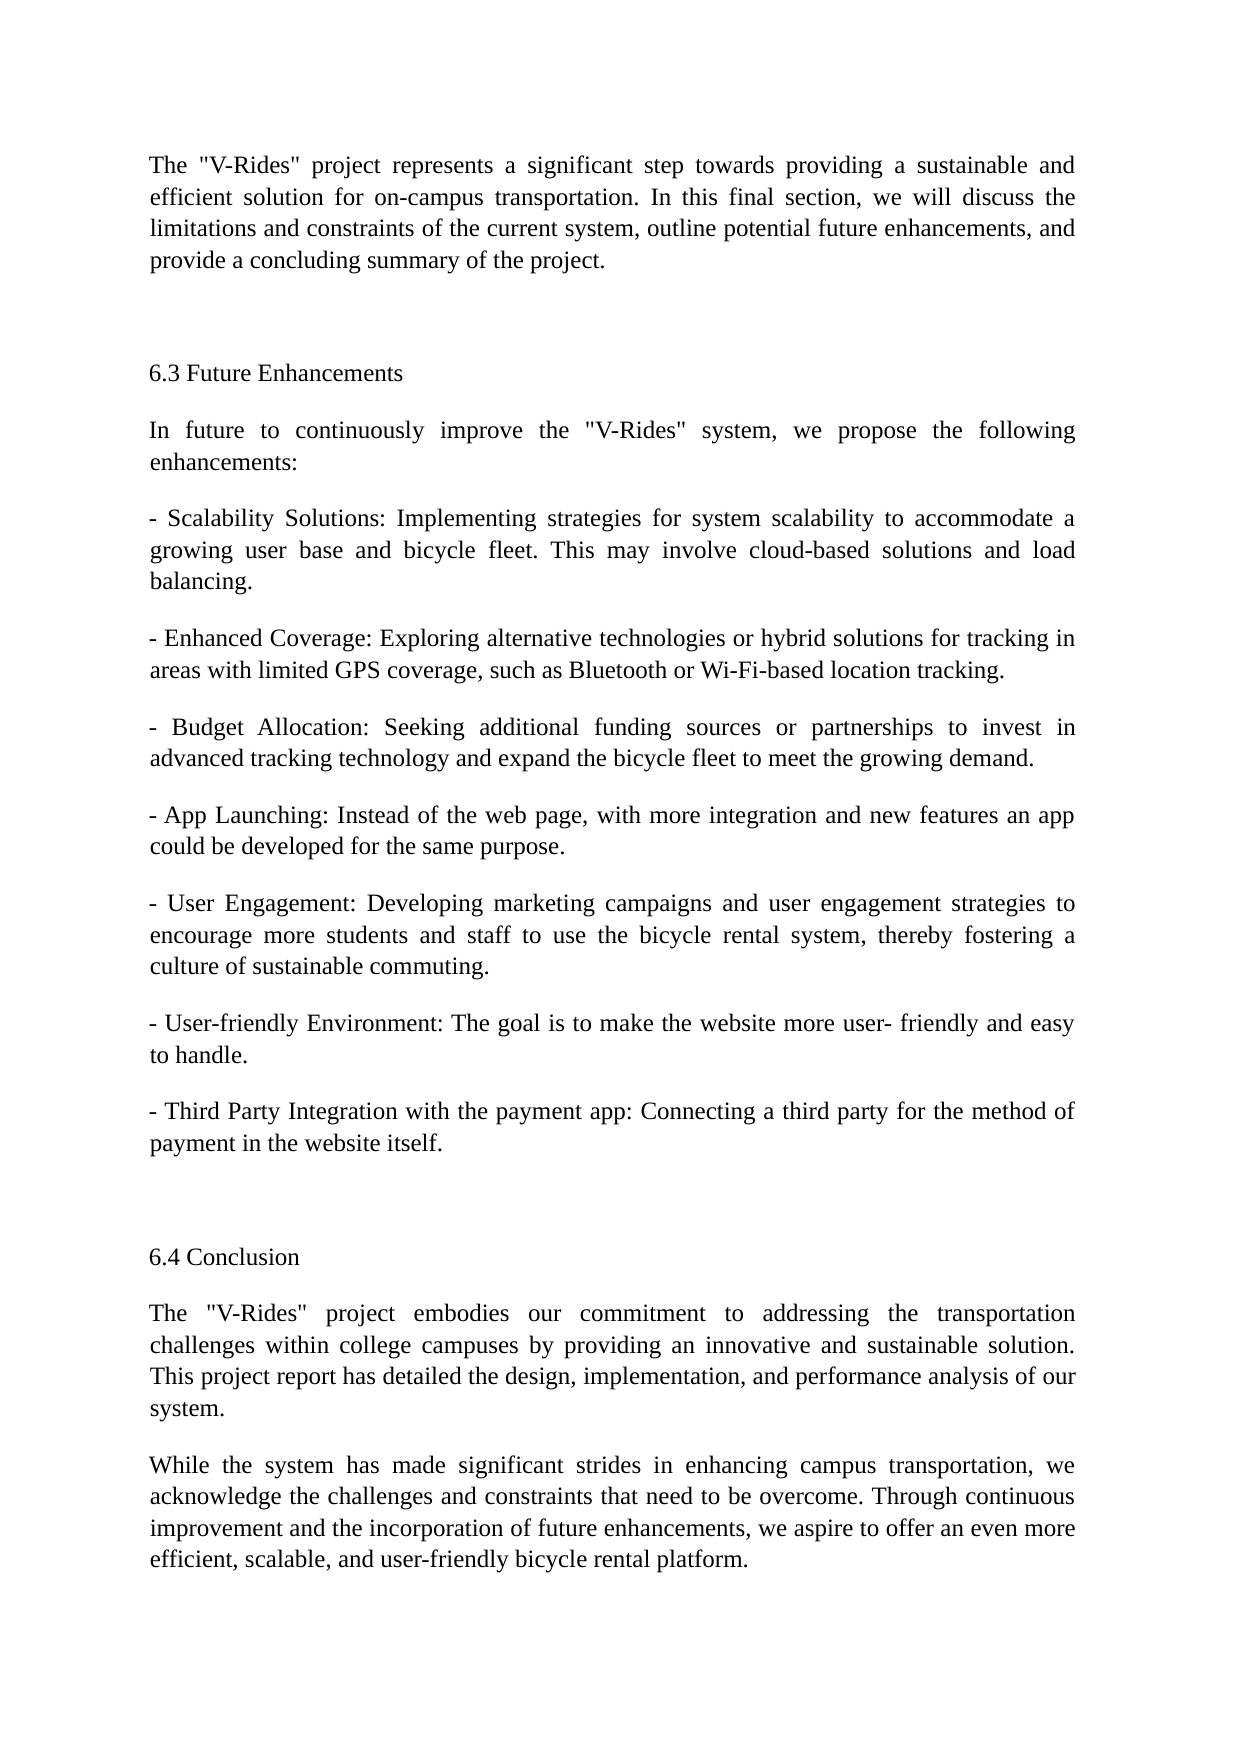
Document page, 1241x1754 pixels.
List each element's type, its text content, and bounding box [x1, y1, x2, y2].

text - User Engagement: Developing marketing campaigns and user engagement strategies to encourage more students and staff to use the bicycle rental system, thereby fostering a culture of sustainable commuting. [148, 888, 1076, 980]
text The "V-Rides" project represents a significant step towards providing a sustainable and efficient solution for on-campus transportation. In this final section, we will discuss the limitations and constraints of the current system, outline potential future enhancements, and provide a concluding summary of the project. [148, 150, 1076, 273]
text - User-friendly Environment: The goal is to make the website more user- friendly and easy to handle. [148, 1008, 1076, 1068]
text In future to continuously improve the "V-Rides" system, we propose the following enhancements: [148, 415, 1076, 475]
text - Scalability Solutions: Implementing strategies for system scalability to accommodate a growing user base and bicycle fleet. This may involve cloud-based solutions and load balancing. [148, 503, 1076, 595]
text The "V-Rides" project embodies our commitment to addressing the transportation challenges within college campuses by providing an innovative and sustainable solution. This project report has detailed the design, implementation, and performance analysis of our system. [148, 1298, 1076, 1422]
text - Third Party Integration with the payment app: Connecting a third party for the method of payment in the website itself. [148, 1096, 1076, 1157]
text 6.3 Future Enhancements [148, 358, 1076, 387]
text - Budget Allocation: Seeking additional funding sources or partnerships to invest in advanced tracking technology and expand the bicycle fleet to meet the growing demand. [148, 712, 1076, 772]
text - App Launching: Instead of the web page, with more integration and new features an app could be developed for the same purpose. [148, 800, 1076, 860]
text While the system has made significant strides in enhancing campus transportation, we acknowledge the challenges and constraints that need to be overcome. Through continuous improvement and the incorporation of future enhancements, we aspire to offer an even more efficient, scalable, and user-friendly bicycle rental platform. [148, 1450, 1076, 1573]
text 6.4 Conclusion [148, 1242, 1076, 1270]
text - Enhanced Coverage: Exploring alternative technologies or hybrid solutions for tracking in areas with limited GPS coverage, such as Bluetooth or Wi-Fi-based location tracking. [148, 623, 1076, 683]
